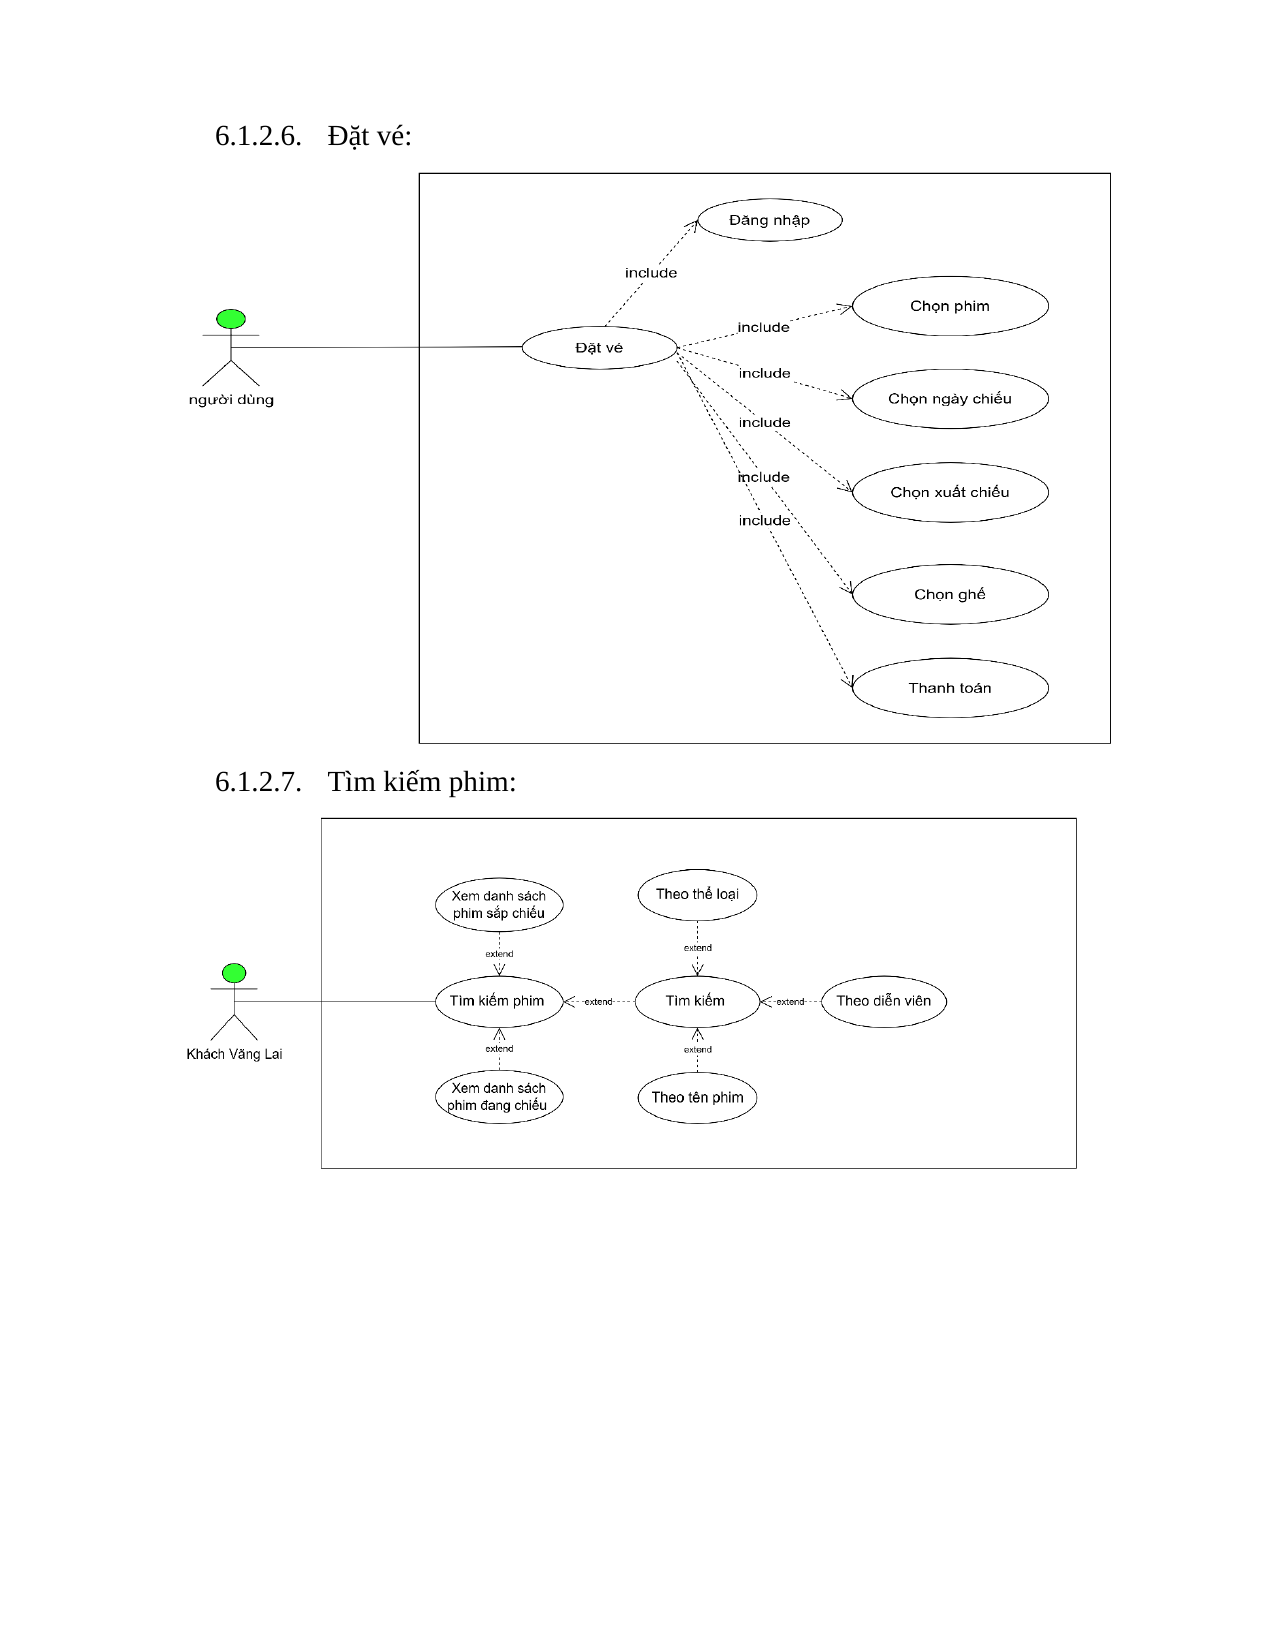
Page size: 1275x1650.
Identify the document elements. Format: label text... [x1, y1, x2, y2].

subtitle Đặt vé: [215, 118, 1157, 152]
picture [177, 164, 1121, 752]
subtitle Tìm kiếm phim: [215, 764, 1157, 797]
picture [177, 810, 1085, 1177]
